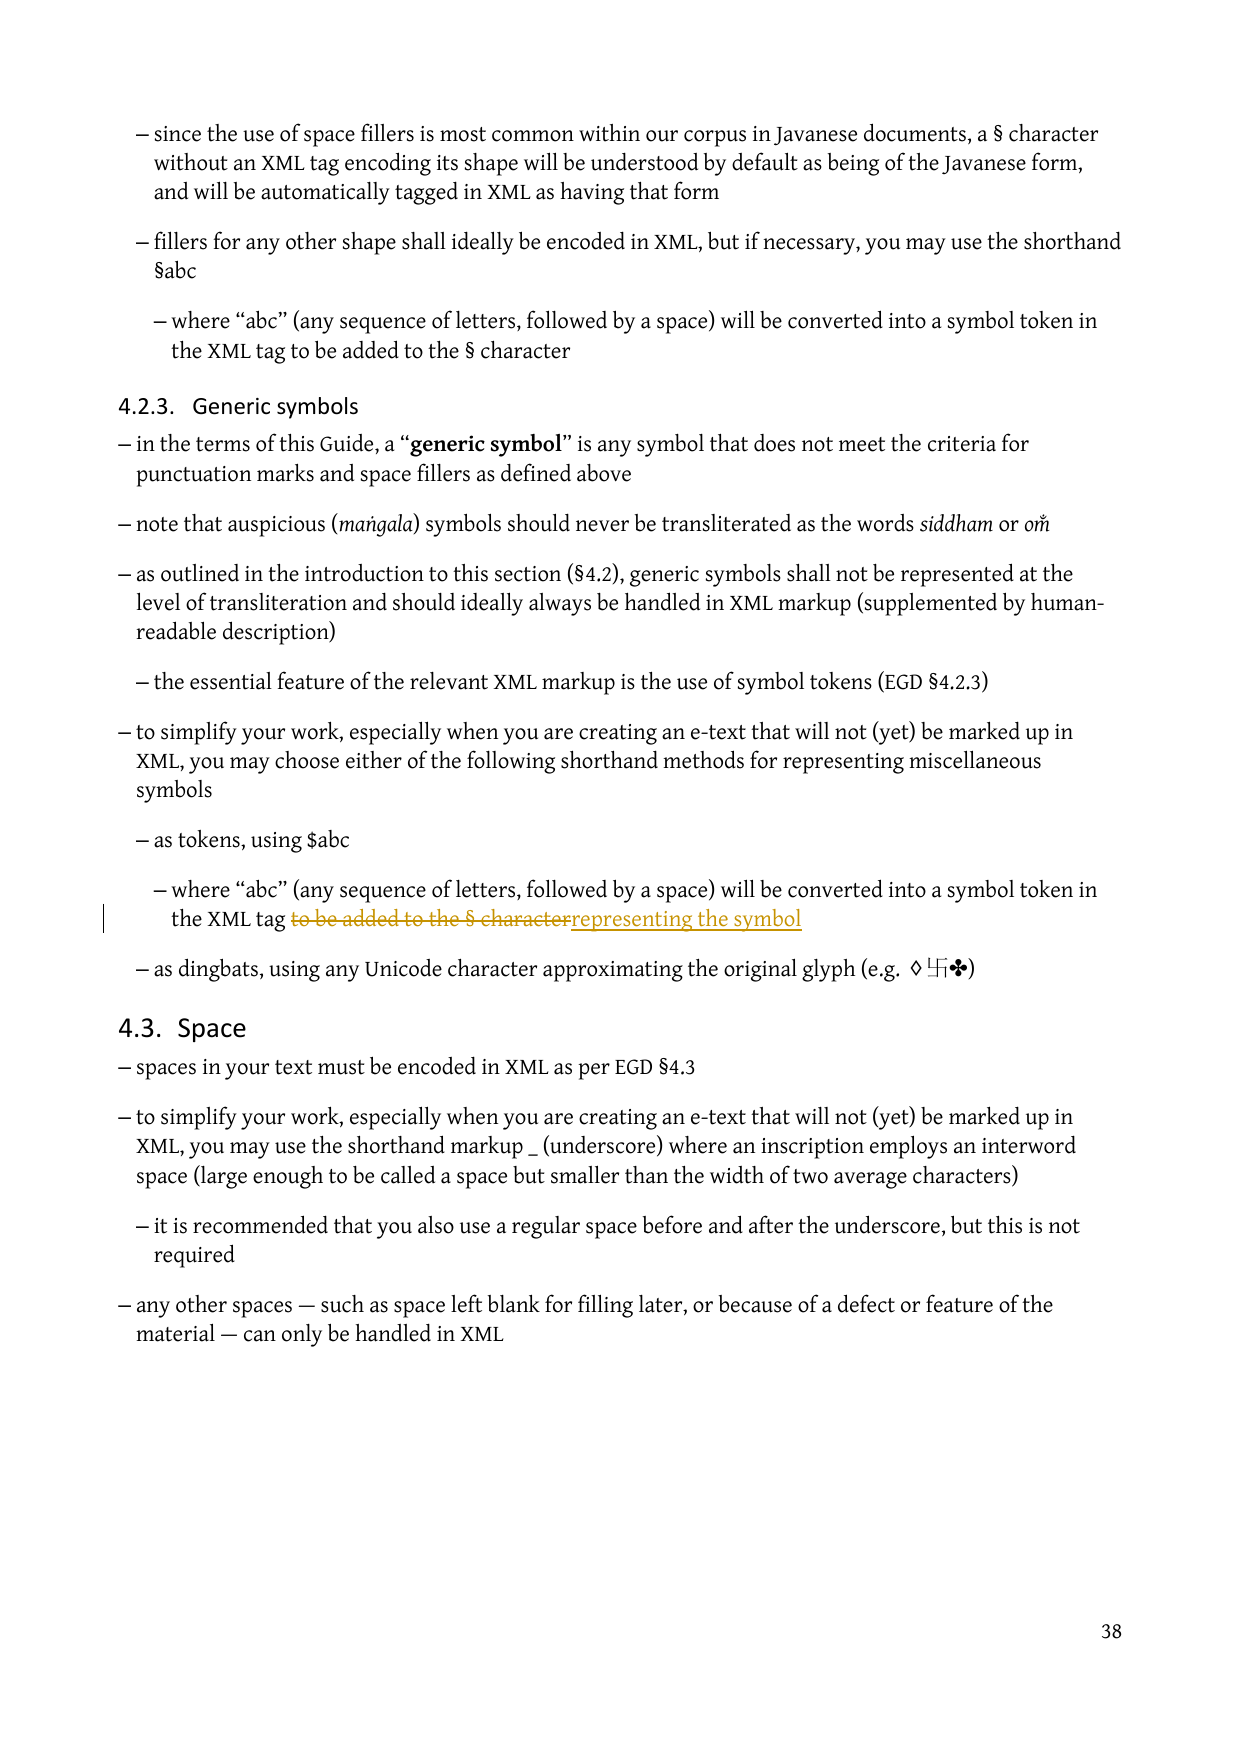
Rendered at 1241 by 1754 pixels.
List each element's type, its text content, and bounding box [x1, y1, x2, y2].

list the essential feature of the relevant XML markup is the use of symbol tokens (EGD §4.2.3) [136, 666, 1122, 695]
subtitle Space [118, 1008, 1122, 1045]
list to simplify your work, especially when you are creating an e-text that will not (yet) be marked up in XML, you may choose either of the following shorthand methods for representing miscellaneous symbols [118, 716, 1122, 803]
list it is recommended that you also use a regular space before and after the underscore, but this is not required [136, 1210, 1122, 1268]
list in the terms of this Guide, a “generic symbol” is any symbol that does not meet the criteria for punctuation marks and space fillers as defined above [118, 428, 1122, 487]
list note that auspicious (maṅgala) symbols should never be transliterated as the words siddham or om̐ [118, 508, 1122, 537]
list spaces in your text must be encoded in XML as per EGD §4.3 [118, 1051, 1122, 1081]
list fillers for any other shape shall ideally be encoded in XML, but if necessary, you may use the shorthand §abc [136, 226, 1122, 285]
list as dingbats, using any Unicode character approximating the original glyph (e.g. ◊卐✤) [136, 953, 1122, 983]
list since the use of space fillers is most common within our corpus in Javanese documents, a § character without an XML tag encoding its shape will be understood by default as being of the Javanese form, and will be automatically tagged in XML as having that form [136, 118, 1122, 206]
list where “abc” (any sequence of letters, followed by a space) will be converted into a symbol token in the XML tag [153, 874, 1122, 933]
list as tokens, using $abc [136, 824, 1122, 853]
subtitle Generic symbols [118, 385, 1122, 422]
list where “abc” (any sequence of letters, followed by a space) will be converted into a symbol token in the XML tag to be added to the § character [153, 306, 1122, 364]
list to simplify your work, especially when you are creating an e-text that will not (yet) be marked up in XML, you may use the shorthand markup _ (underscore) where an inscription employs an interword space (large enough to be called a space but smaller than the width of two average characters) [118, 1101, 1122, 1189]
list any other spaces — such as space left blank for filling later, or because of a defect or feature of the material — can only be handled in XML [118, 1289, 1122, 1347]
list as outlined in the introduction to this section (§4.2), generic symbols shall not be represented at the level of transliteration and should ideally always be handled in XML markup (supplemented by human-readable description) [118, 558, 1122, 645]
